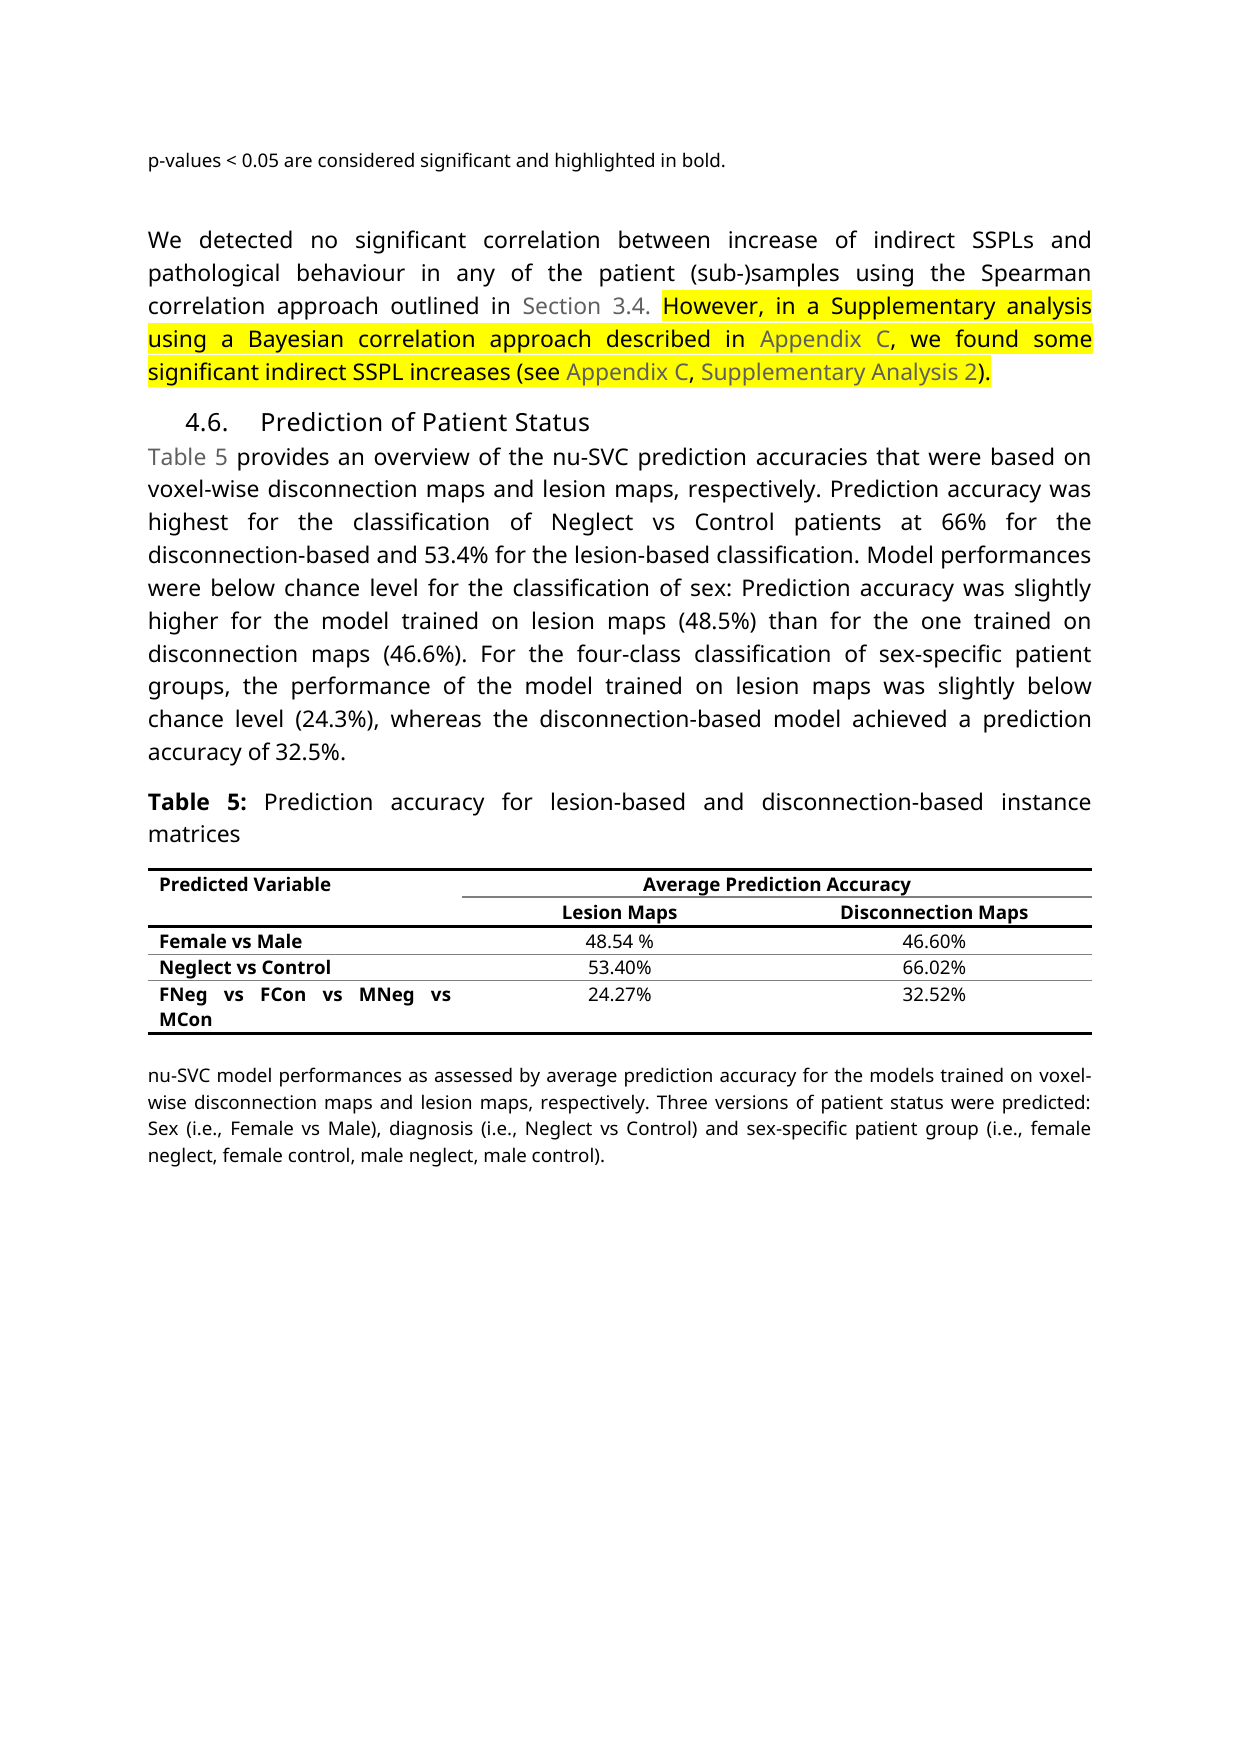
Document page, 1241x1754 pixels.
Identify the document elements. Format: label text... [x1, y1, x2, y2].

text Table 5 provides an overview of the nu-SVC prediction accuracies that were based on voxel-wise disconnection maps and lesion maps, respectively. Prediction accuracy was highest for the classification of Neglect vs Control patients at 66% for the disconnection-based and 53.4% for the lesion-based classification. Model performances were below chance level for the classification of sex: Prediction accuracy was slightly higher for the model trained on lesion maps (48.5%) than for the one trained on disconnection maps (46.6%). For the four-class classification of sex-specific patient groups, the performance of the model trained on lesion maps was slightly below chance level (24.3%), whereas the disconnection-based model achieved a prediction accuracy of 32.5%. [148, 441, 1093, 767]
table_cell 32.52% [777, 981, 1092, 1032]
table_cell 24.27% [462, 981, 777, 1032]
table_cell FNeg vs FCon vs MNeg vs MCon [148, 981, 462, 1032]
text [148, 148, 1093, 206]
table_cell 53.40% [462, 955, 777, 980]
table_header Predicted Variable [148, 871, 462, 925]
table_cell Lesion Maps [462, 898, 777, 925]
table_cell Disconnection Maps [777, 898, 1092, 925]
table_cell Neglect vs Control [148, 955, 462, 980]
table_cell 46.60% [777, 928, 1092, 954]
table_cell 48.54 % [462, 928, 777, 954]
text nu-SVC model performances as assessed by average prediction accuracy for the models trained on voxel-wise disconnection maps and lesion maps, respectively. Three versions of patient status were predicted: Sex (i.e., Female vs Male), diagnosis (i.e., Neglect vs Control) and sex-specific patient group (i.e., female neglect, female control, male neglect, male control). [148, 1035, 1093, 1168]
table_cell Female vs Male [148, 928, 462, 954]
text We detected no significant correlation between increase of indirect SSPLs and pathological behaviour in any of the patient (sub-)samples using the Spearman correlation approach outlined in Section 3.4. However, in a Supplementary analysis using a Bayesian correlation approach described in Appendix C, we found some significant indirect SSPL increases (see Appendix C, Supplementary Analysis 2). [148, 224, 1093, 323]
text Table 5: Prediction accuracy for lesion-based and disconnection-based instance matrices [148, 785, 1093, 849]
subtitle Prediction of Patient Status [185, 405, 1093, 439]
text We detected no significant correlation between increase of indirect SSPLs and pathological behaviour in any of the patient (sub-)samples using the Spearman correlation approach outlined in Section 3.4. However, in a Supplementary analysis using a Bayesian correlation approach described in Appendix C, we found some significant indirect SSPL increases (see Appendix C, Supplementary Analysis 2). [148, 354, 1093, 387]
table_header Average Prediction Accuracy [462, 871, 1092, 896]
table_cell 66.02% [777, 955, 1092, 980]
